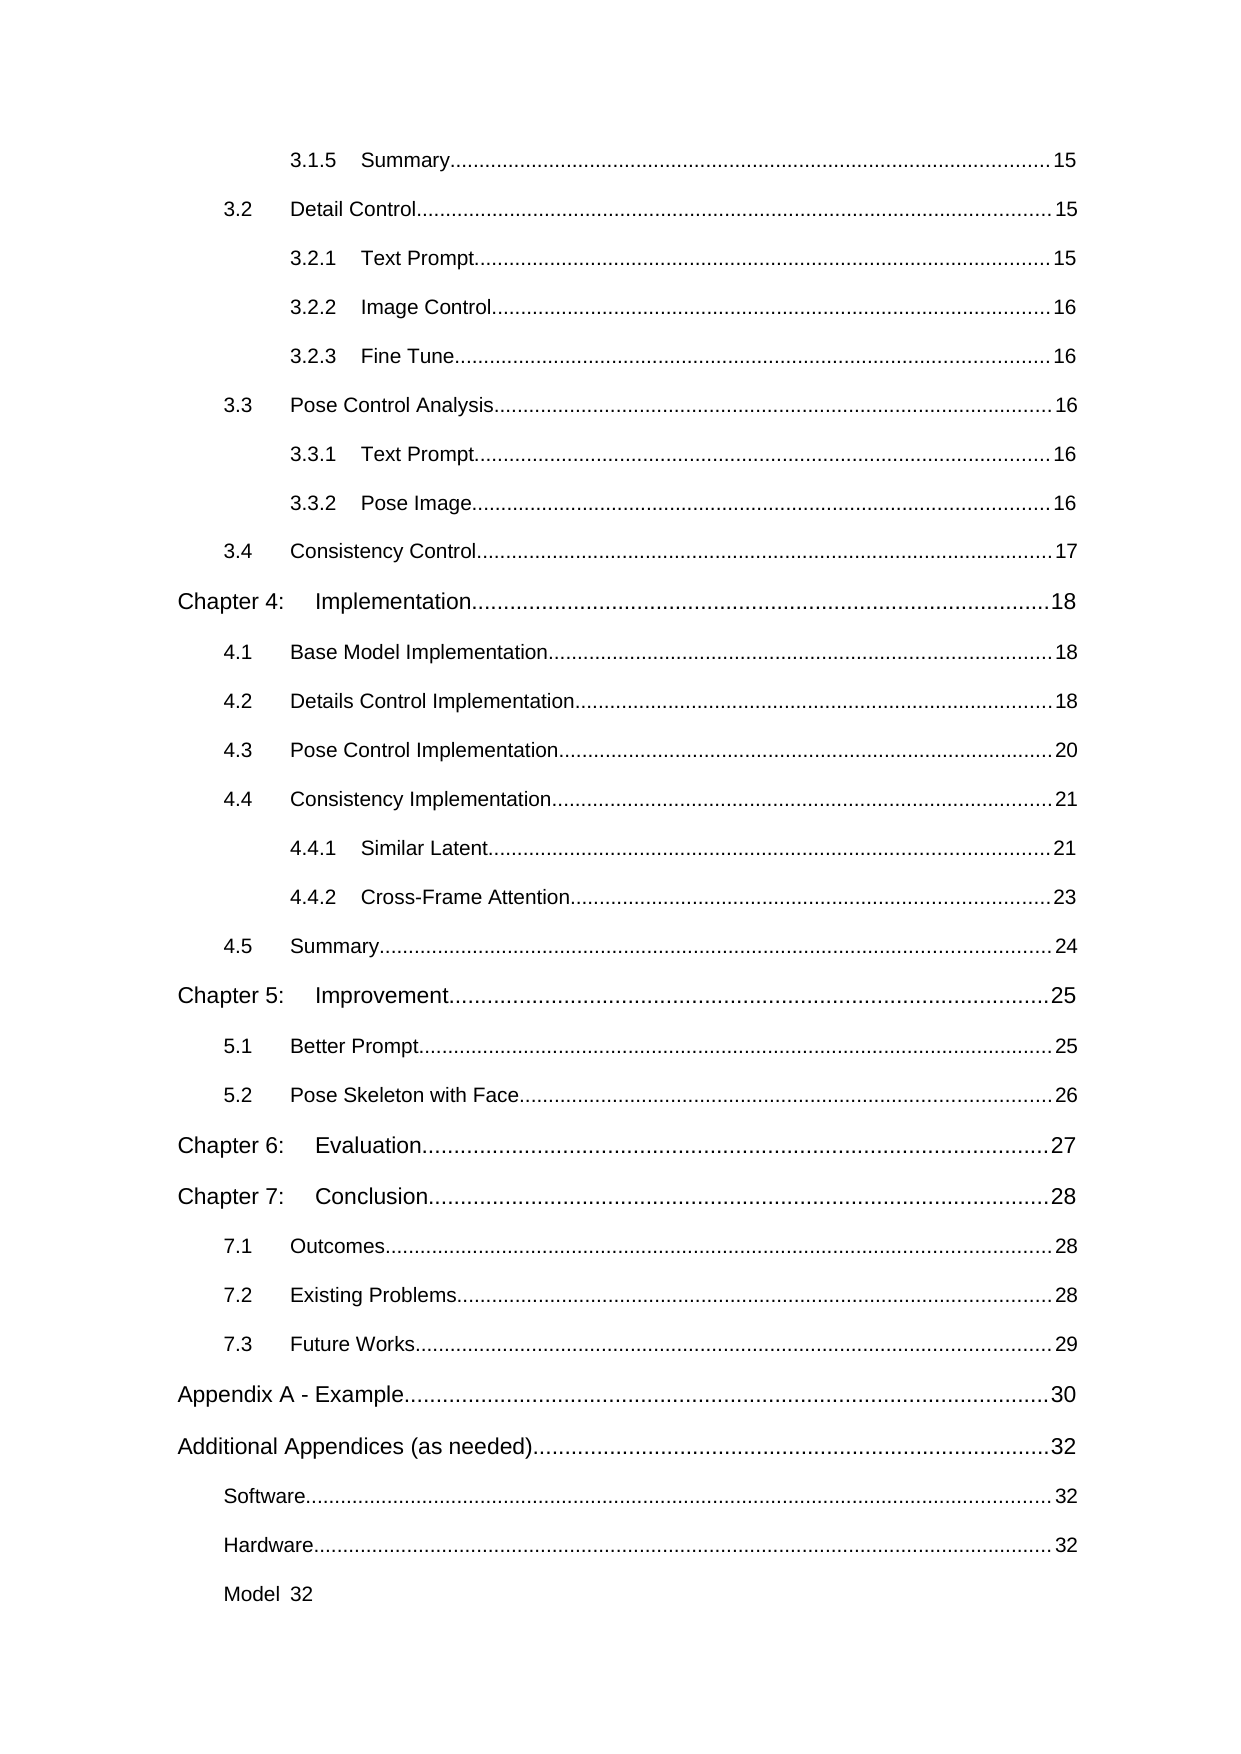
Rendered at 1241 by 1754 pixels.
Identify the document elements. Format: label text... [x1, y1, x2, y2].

text 4.4.1 Similar Latent 21 [290, 836, 1092, 859]
text Appendix A - Example 30 [177, 1381, 1092, 1408]
text Chapter 4: Implementation 18 [177, 588, 1092, 615]
text 4.3 Pose Control Implementation 20 [223, 738, 1092, 762]
text Model 32 [223, 1582, 1092, 1606]
text 4.4 Consistency Implementation 21 [223, 787, 1092, 811]
text 7.3 Future Works 29 [223, 1332, 1092, 1356]
text 5.1 Better Prompt 25 [223, 1034, 1092, 1058]
text 4.2 Details Control Implementation 18 [223, 689, 1092, 713]
text 3.3.1 Text Prompt 16 [290, 441, 1092, 465]
text 5.2 Pose Skeleton with Face 26 [223, 1083, 1092, 1107]
text 3.2.1 Text Prompt 15 [290, 246, 1092, 269]
text 3.1.5 Summary 15 [290, 148, 1092, 172]
text Chapter 5: Improvement 25 [177, 982, 1092, 1009]
text 4.5 Summary 24 [223, 933, 1092, 957]
text 3.3.2 Pose Image 16 [290, 490, 1092, 514]
text Chapter 6: Evaluation 27 [177, 1132, 1092, 1158]
text Additional Appendices (as needed) 32 [177, 1433, 1092, 1459]
text 3.2.3 Fine Tune 16 [290, 343, 1092, 367]
text Chapter 7: Conclusion 28 [177, 1183, 1092, 1209]
text 7.2 Existing Problems 28 [223, 1283, 1092, 1307]
text 3.4 Consistency Control 17 [223, 539, 1092, 563]
text 3.2.2 Image Control 16 [290, 294, 1092, 318]
text 4.1 Base Model Implementation 18 [223, 640, 1092, 664]
text 4.4.2 Cross-Frame Attention 23 [290, 884, 1092, 908]
text Software 32 [223, 1484, 1092, 1508]
text 3.3 Pose Control Analysis 16 [223, 392, 1092, 416]
text 7.1 Outcomes 28 [223, 1234, 1092, 1258]
text Hardware 32 [223, 1533, 1092, 1557]
text 3.2 Detail Control 15 [223, 197, 1092, 221]
